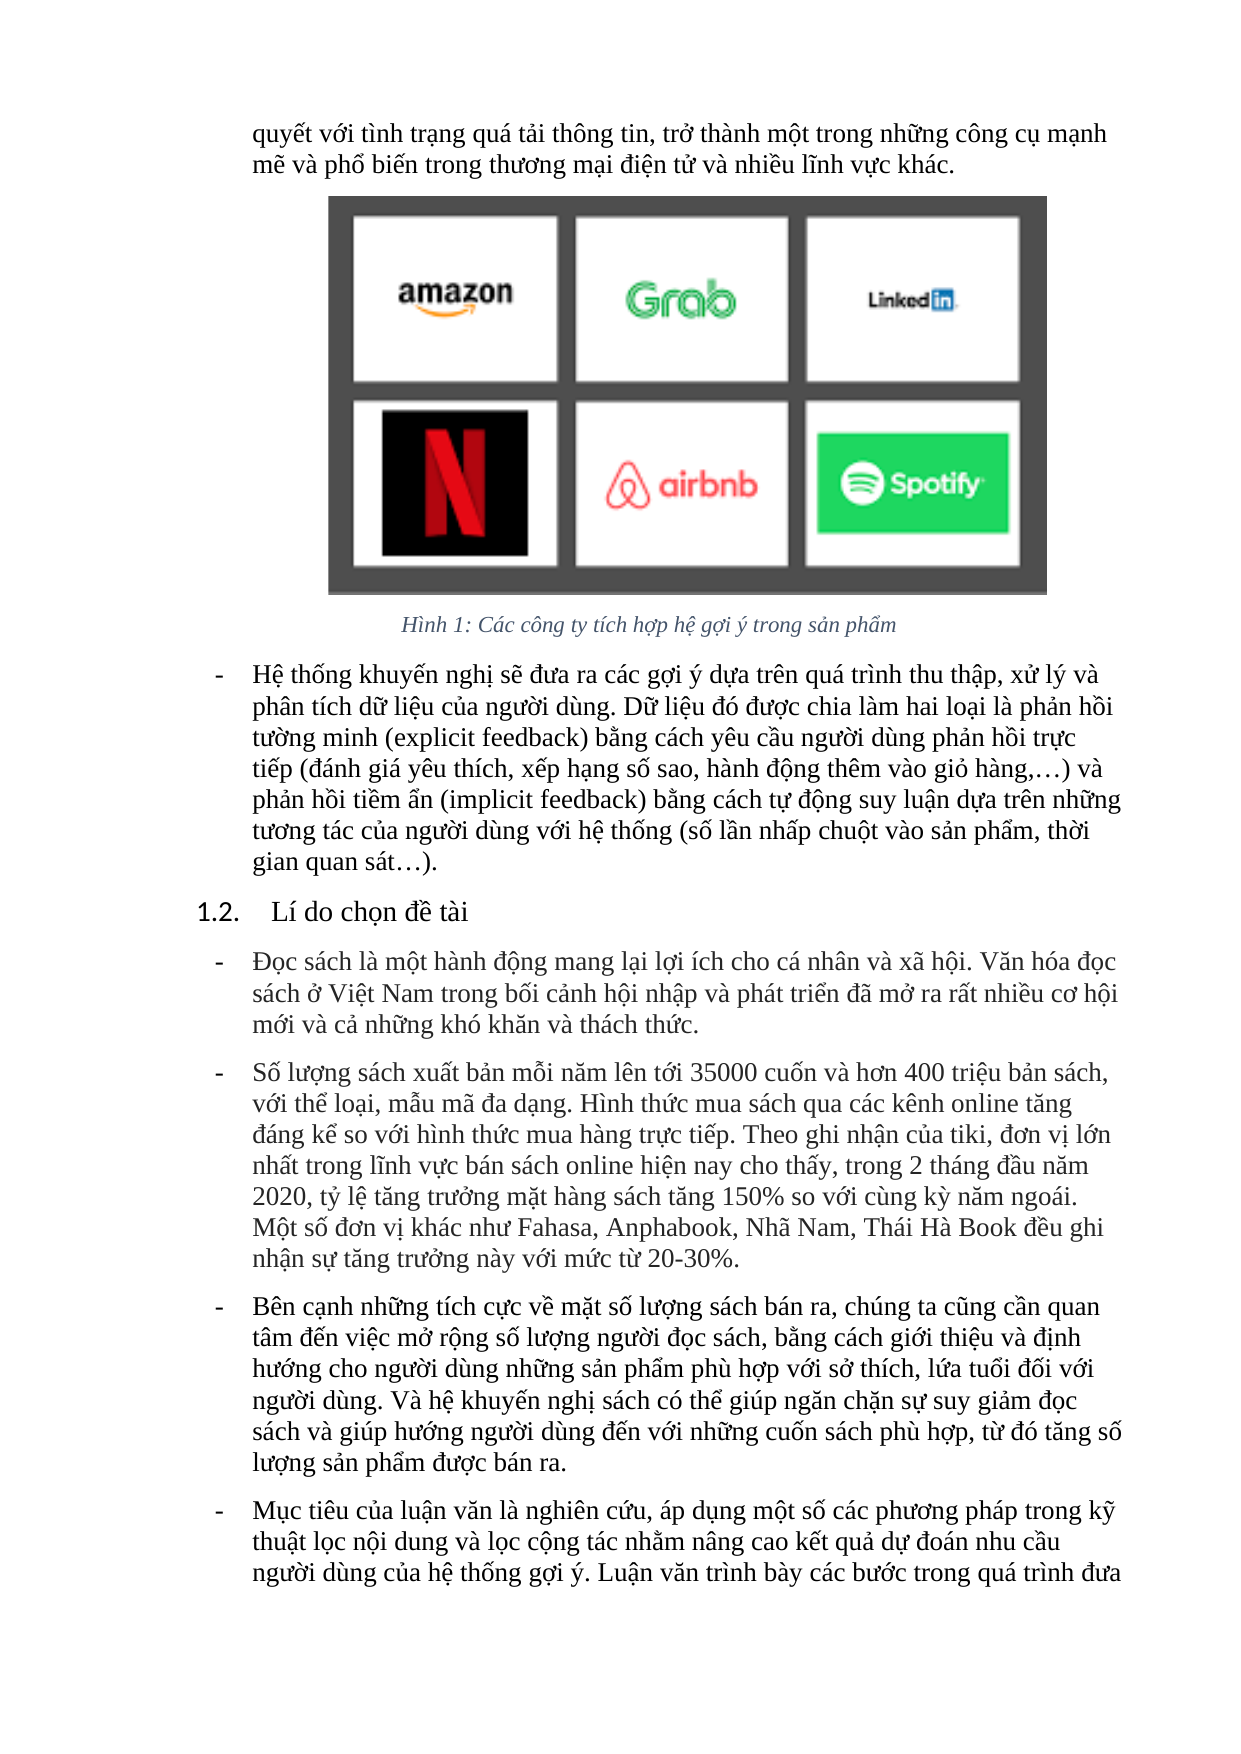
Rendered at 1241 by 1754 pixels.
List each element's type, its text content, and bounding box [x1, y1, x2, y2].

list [214, 117, 1123, 179]
picture [328, 196, 1047, 595]
list Hệ thống khuyến nghị sẽ đưa ra các gợi ý dựa trên quá trình thu thập, xử lý và phân tích dữ liệu của người dùng. Dữ liệu đó được chia làm hai loại là phản hồi tường minh (explicit feedback) bằng cách yêu cầu người dùng phản hồi trực tiếp (đánh giá yêu thích, xếp hạng số sao, hành động thêm vào giỏ hàng,…) và phản hồi tiềm ẩn (implicit feedback) bằng cách tự động suy luận dựa trên những tương tác của người dùng với hệ thống (số lần nhấp chuột vào sản phẩm, thời gian quan sát…). [214, 658, 1123, 877]
list Lí do chọn đề tài [196, 893, 1123, 929]
text Hình 1: Các công ty tích hợp hệ gợi ý trong sản phẩm [177, 611, 1123, 638]
list Đọc sách là một hành động mang lại lợi ích cho cá nhân và xã hội. Văn hóa đọc sách ở Việt Nam trong bối cảnh hội nhập và phát triển đã mở ra rất nhiều cơ hội mới và cả những khó khăn và thách thức. [214, 946, 1123, 1039]
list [214, 1494, 1123, 1587]
list Số lượng sách xuất bản mỗi năm lên tới 35000 cuốn và hơn 400 triệu bản sách, với thể loại, mẫu mã đa dạng. Hình thức mua sách qua các kênh online tăng đáng kể so với hình thức mua hàng trực tiếp. Theo ghi nhận của tiki, đơn vị lớn nhất trong lĩnh vực bán sách online hiện nay cho thấy, trong 2 tháng đầu năm 2020, tỷ lệ tăng trưởng mặt hàng sách tăng 150% so với cùng kỳ năm ngoái. Một số đơn vị khác như Fahasa, Anphabook, Nhã Nam, Thái Hà Book đều ghi nhận sự tăng trưởng này với mức từ 20-30%. [214, 1056, 1123, 1274]
list Bên cạnh những tích cực về mặt số lượng sách bán ra, chúng ta cũng cần quan tâm đến việc mở rộng số lượng người đọc sách, bằng cách giới thiệu và định hướng cho người dùng những sản phẩm phù hợp với sở thích, lứa tuổi đối với người dùng. Và hệ khuyến nghị sách có thể giúp ngăn chặn sự suy giảm đọc sách và giúp hướng người dùng đến với những cuốn sách phù hợp, từ đó tăng số lượng sản phẩm được bán ra. [214, 1290, 1123, 1477]
